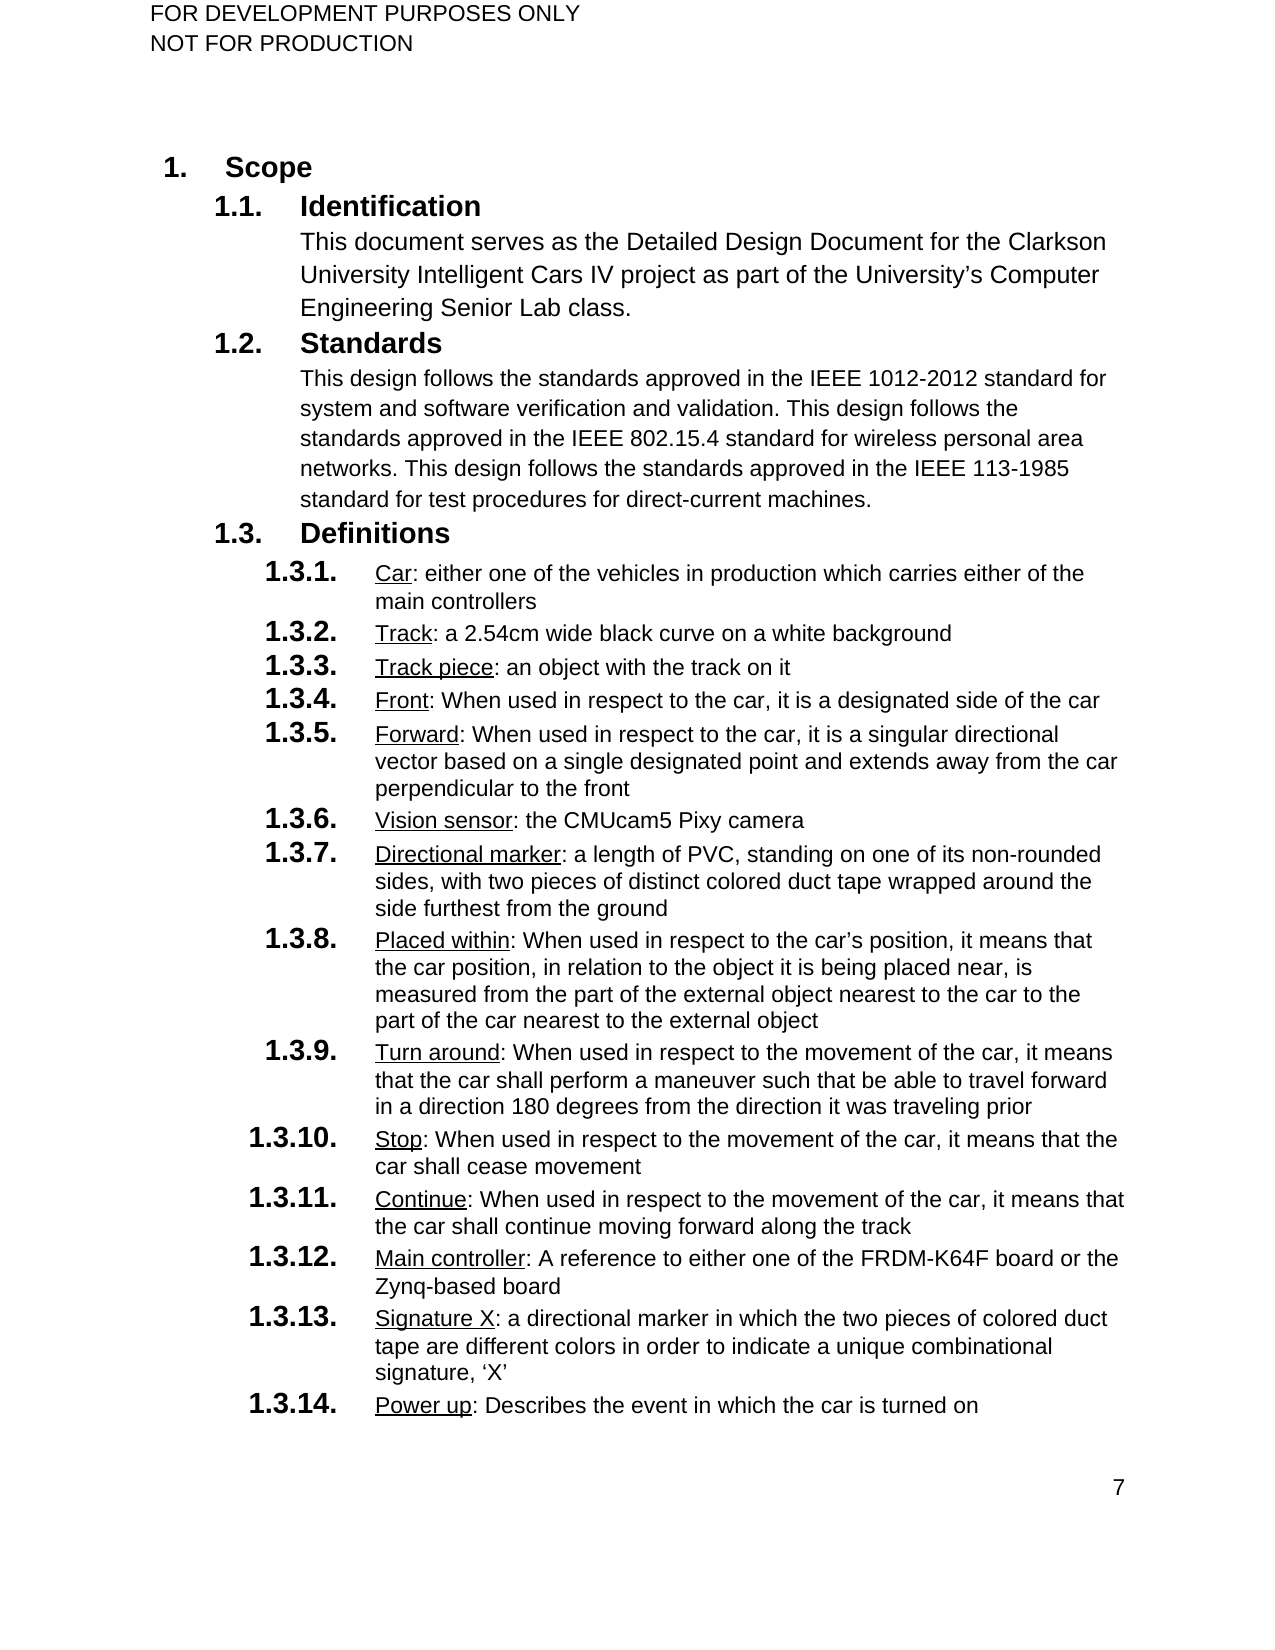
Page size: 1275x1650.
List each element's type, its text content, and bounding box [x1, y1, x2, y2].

list Turn around: When used in respect to the movement of the car, it means that the car shall perform a maneuver such that be able to travel forward in a direction 180 degrees from the direction it was traveling prior [337, 1033, 1125, 1120]
list Signature X: a directional marker in which the two pieces of colored duct tape are different colors in order to indicate a unique combinational signature, ‘X’ [337, 1299, 1125, 1386]
subtitle Standards [262, 326, 1125, 360]
subtitle Identification [262, 188, 1125, 222]
list Car: either one of the vehicles in production which carries either of the main controllers [337, 554, 1125, 614]
list Track piece: an object with the track on it [337, 648, 1125, 681]
list Placed within: When used in respect to the car’s position, it means that the car position, in relation to the object it is being placed near, is measured from the part of the external object nearest to the car to the part of the car nearest to the external object [337, 921, 1125, 1033]
list Power up: Describes the event in which the car is turned on [337, 1386, 1125, 1419]
list Stop: When used in respect to the movement of the car, it means that the car shall cease movement [337, 1120, 1125, 1179]
list Continue: When used in respect to the movement of the car, it means that the car shall continue moving forward along the track [337, 1179, 1125, 1239]
list Front: When used in respect to the car, it is a designated side of the car [337, 681, 1125, 715]
subtitle Definitions [262, 516, 1125, 549]
list Directional marker: a length of PVC, standing on one of its non-rounded sides, with two pieces of distinct colored duct tape wrapped around the side furthest from the ground [337, 834, 1125, 921]
list Vision sensor: the CMUcam5 Pixy camera [337, 801, 1125, 834]
subtitle Scope [187, 150, 1125, 183]
text This document serves as the Detailed Design Document for the Clarkson University Intelligent Cars IV project as part of the University’s Computer Engineering Senior Lab class. [300, 227, 1125, 322]
text This design follows the standards approved in the IEEE 1012-2012 standard for system and software verification and validation. This design follows the standards approved in the IEEE 802.15.4 standard for wireless personal area networks. This design follows the standards approved in the IEEE 113-1985 standard for test procedures for direct-current machines. [300, 365, 1125, 512]
list Track: a 2.54cm wide black curve on a white background [337, 614, 1125, 648]
list Main controller: A reference to either one of the FRDM-K64F board or the Zynq-based board [337, 1239, 1125, 1299]
list Forward: When used in respect to the car, it is a singular directional vector based on a single designated point and extends away from the car perpendicular to the front [337, 715, 1125, 801]
